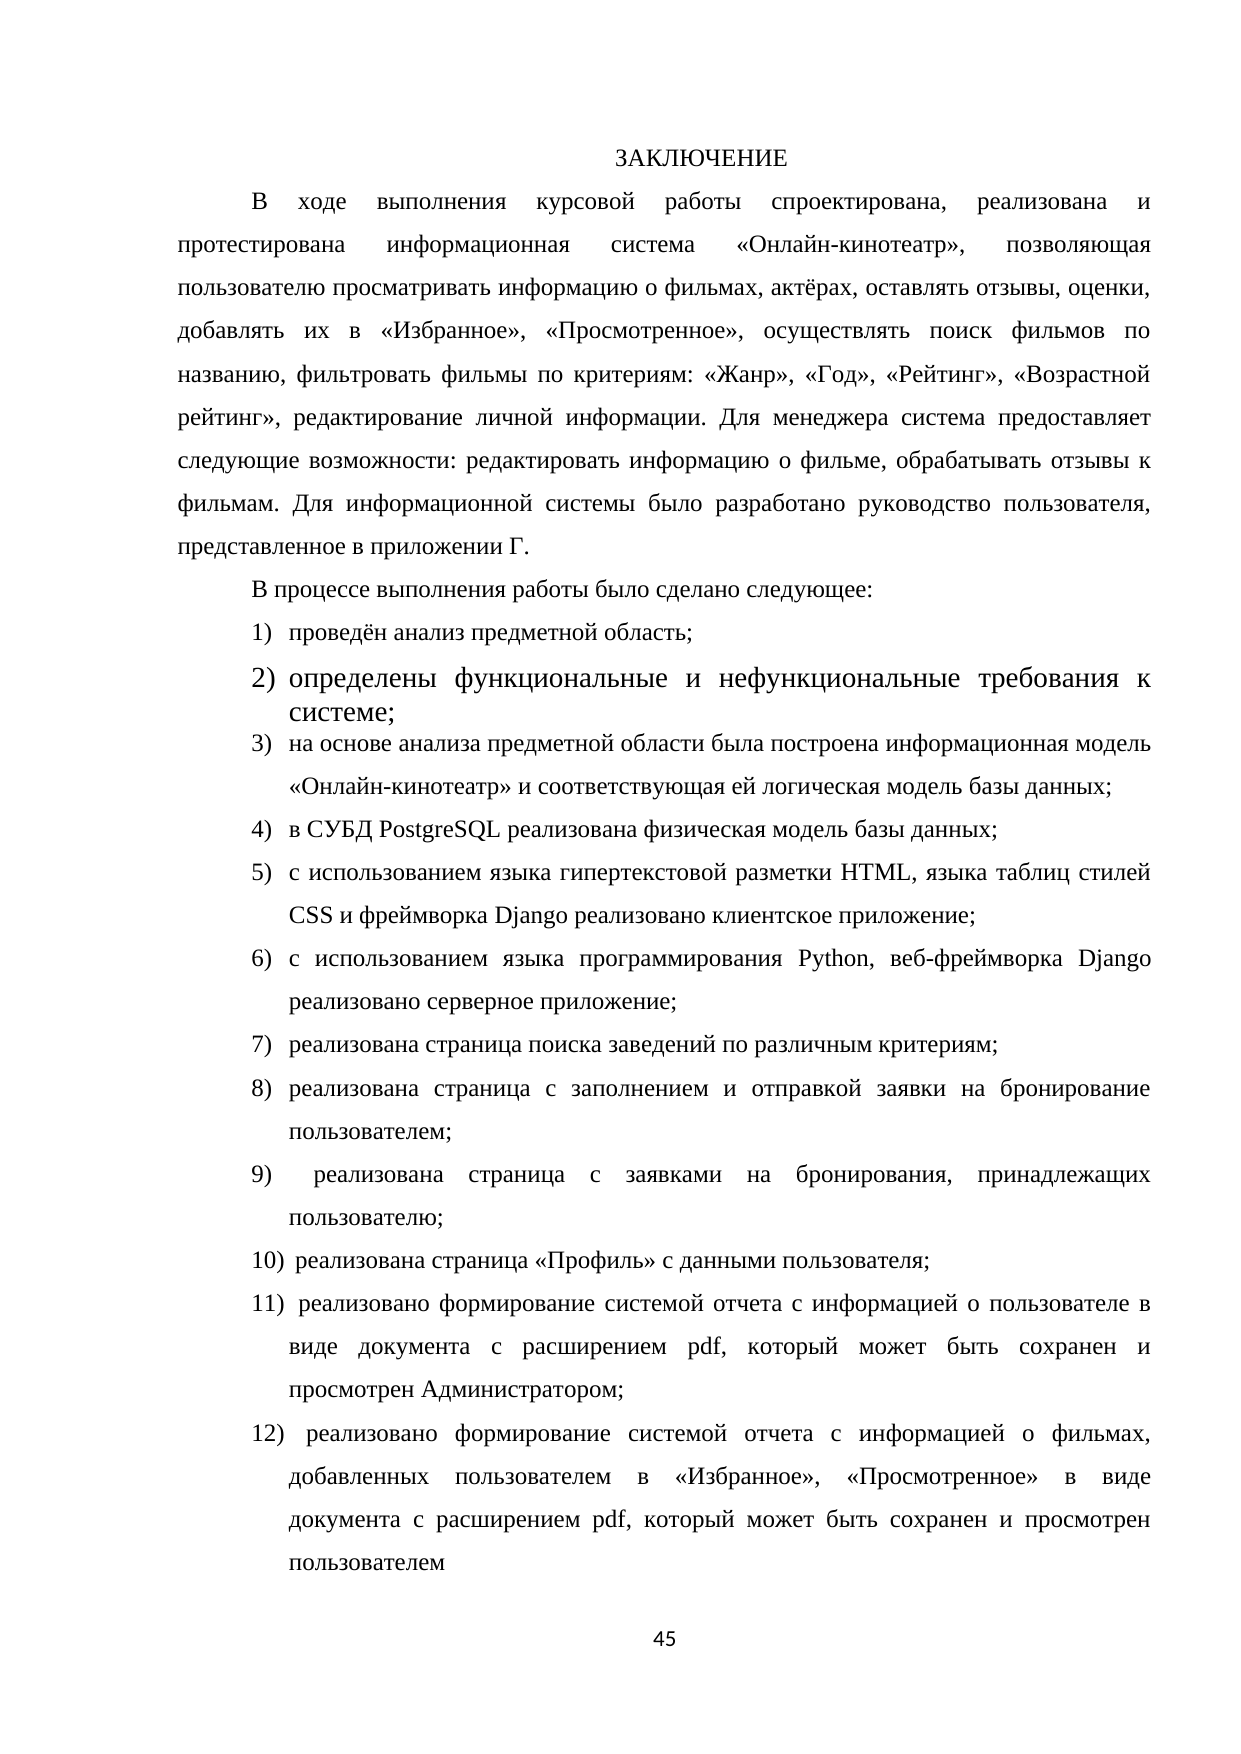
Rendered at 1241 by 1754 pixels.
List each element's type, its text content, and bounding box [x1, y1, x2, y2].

text В процессе выполнения работы было сделано следующее: [177, 574, 1152, 603]
list проведён анализ предметной область; [251, 617, 1152, 646]
subtitle ЗАКЛЮЧЕНИЕ [177, 143, 1152, 172]
list реализована страница «Профиль» с данными пользователя; [251, 1245, 1152, 1274]
list на основе анализа предметной области была построена информационная модель «Онлайн-кинотеатр» и соответствующая ей логическая модель базы данных; [251, 728, 1152, 799]
list с использованием языка гипертекстовой разметки HTML, языка таблиц стилей CSS и фреймворка Django реализовано клиентское приложение; [251, 857, 1152, 929]
list реализовано формирование системой отчета с информацией о пользователе в виде документа с расширением pdf, который может быть сохранен и просмотрен Администратором; [251, 1288, 1152, 1403]
list реализована страница с заявками на бронирования, принадлежащих пользователю; [251, 1159, 1152, 1231]
list реализовано формирование системой отчета с информацией о фильмах, добавленных пользователем в «Избранное», «Просмотренное» в виде документа с расширением pdf, который может быть сохранен и просмотрен пользователем [251, 1418, 1152, 1576]
list определены функциональные и нефункциональные требования к системе; [251, 661, 1152, 728]
list реализована страница с заполнением и отправкой заявки на бронирование пользователем; [251, 1073, 1152, 1144]
list реализована страница поиска заведений по различным критериям; [251, 1029, 1152, 1058]
list с использованием языка программирования Python, веб-фреймворка Django реализовано серверное приложение; [251, 943, 1152, 1015]
list в СУБД PostgreSQL реализована физическая модель базы данных; [251, 814, 1152, 843]
text В ходе выполнения курсовой работы спроектирована, реализована и протестирована информационная система «Онлайн-кинотеатр», позволяющая пользователю просматривать информацию о фильмах, актёрах, оставлять отзывы, оценки, добавлять их в «Избранное», «Просмотренное», осуществлять поиск фильмов по названию, фильтровать фильмы по критериям: «Жанр», «Год», «Рейтинг», «Возрастной рейтинг», редактирование личной информации. Для менеджера система предоставляет следующие возможности: редактировать информацию о фильме, обрабатывать отзывы к фильмам. Для информационной системы было разработано руководство пользователя, представленное в приложении Г. [177, 186, 1152, 560]
